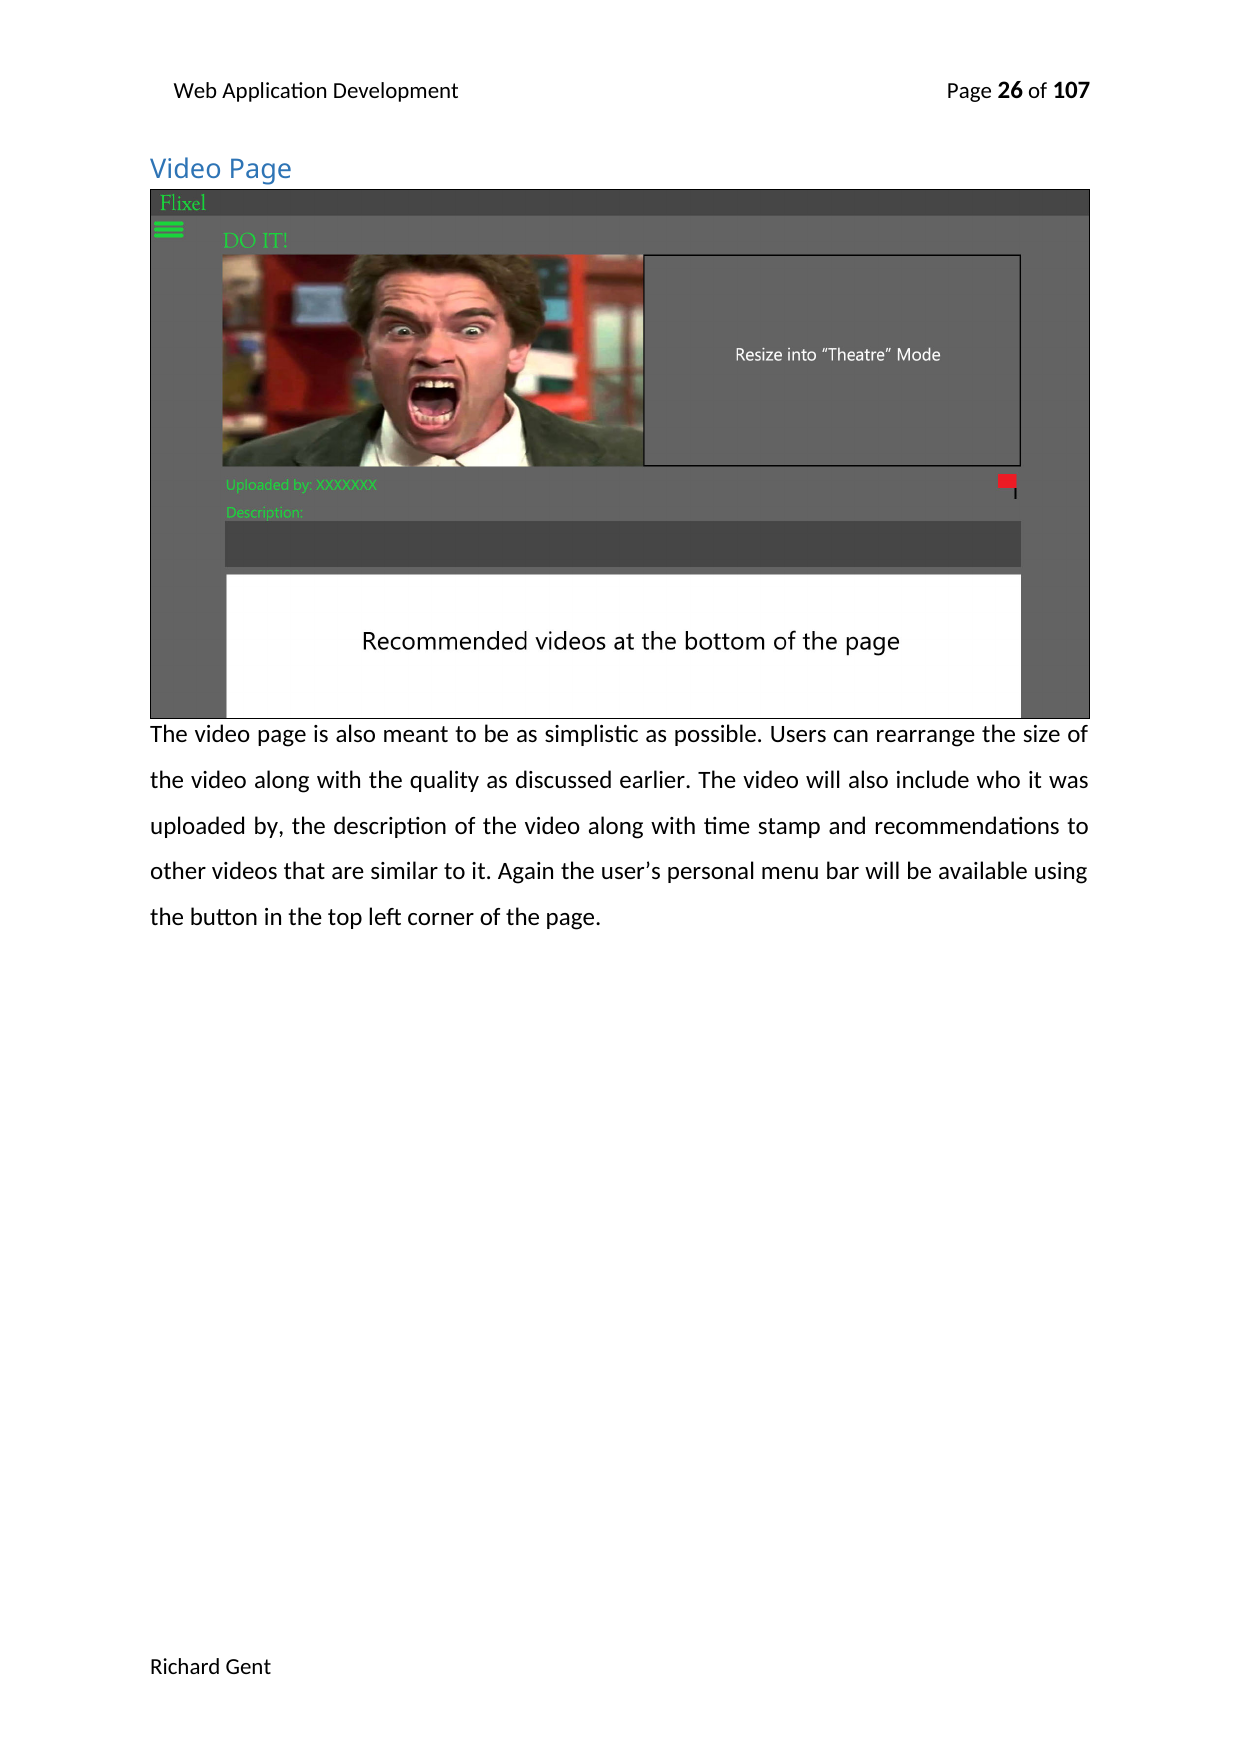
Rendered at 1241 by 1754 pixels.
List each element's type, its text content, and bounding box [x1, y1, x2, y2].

subtitle Video Page [150, 150, 1090, 187]
text The video page is also meant to be as simplistic as possible. Users can rearrange the size of the video along with the quality as discussed earlier. The video will also include who it was uploaded by, the description of the video along with time stamp and recommendations to other videos that are similar to it. Again the user’s personal menu bar will be available using the button in the top left corner of the page. [150, 719, 1090, 932]
picture [151, 190, 1089, 718]
